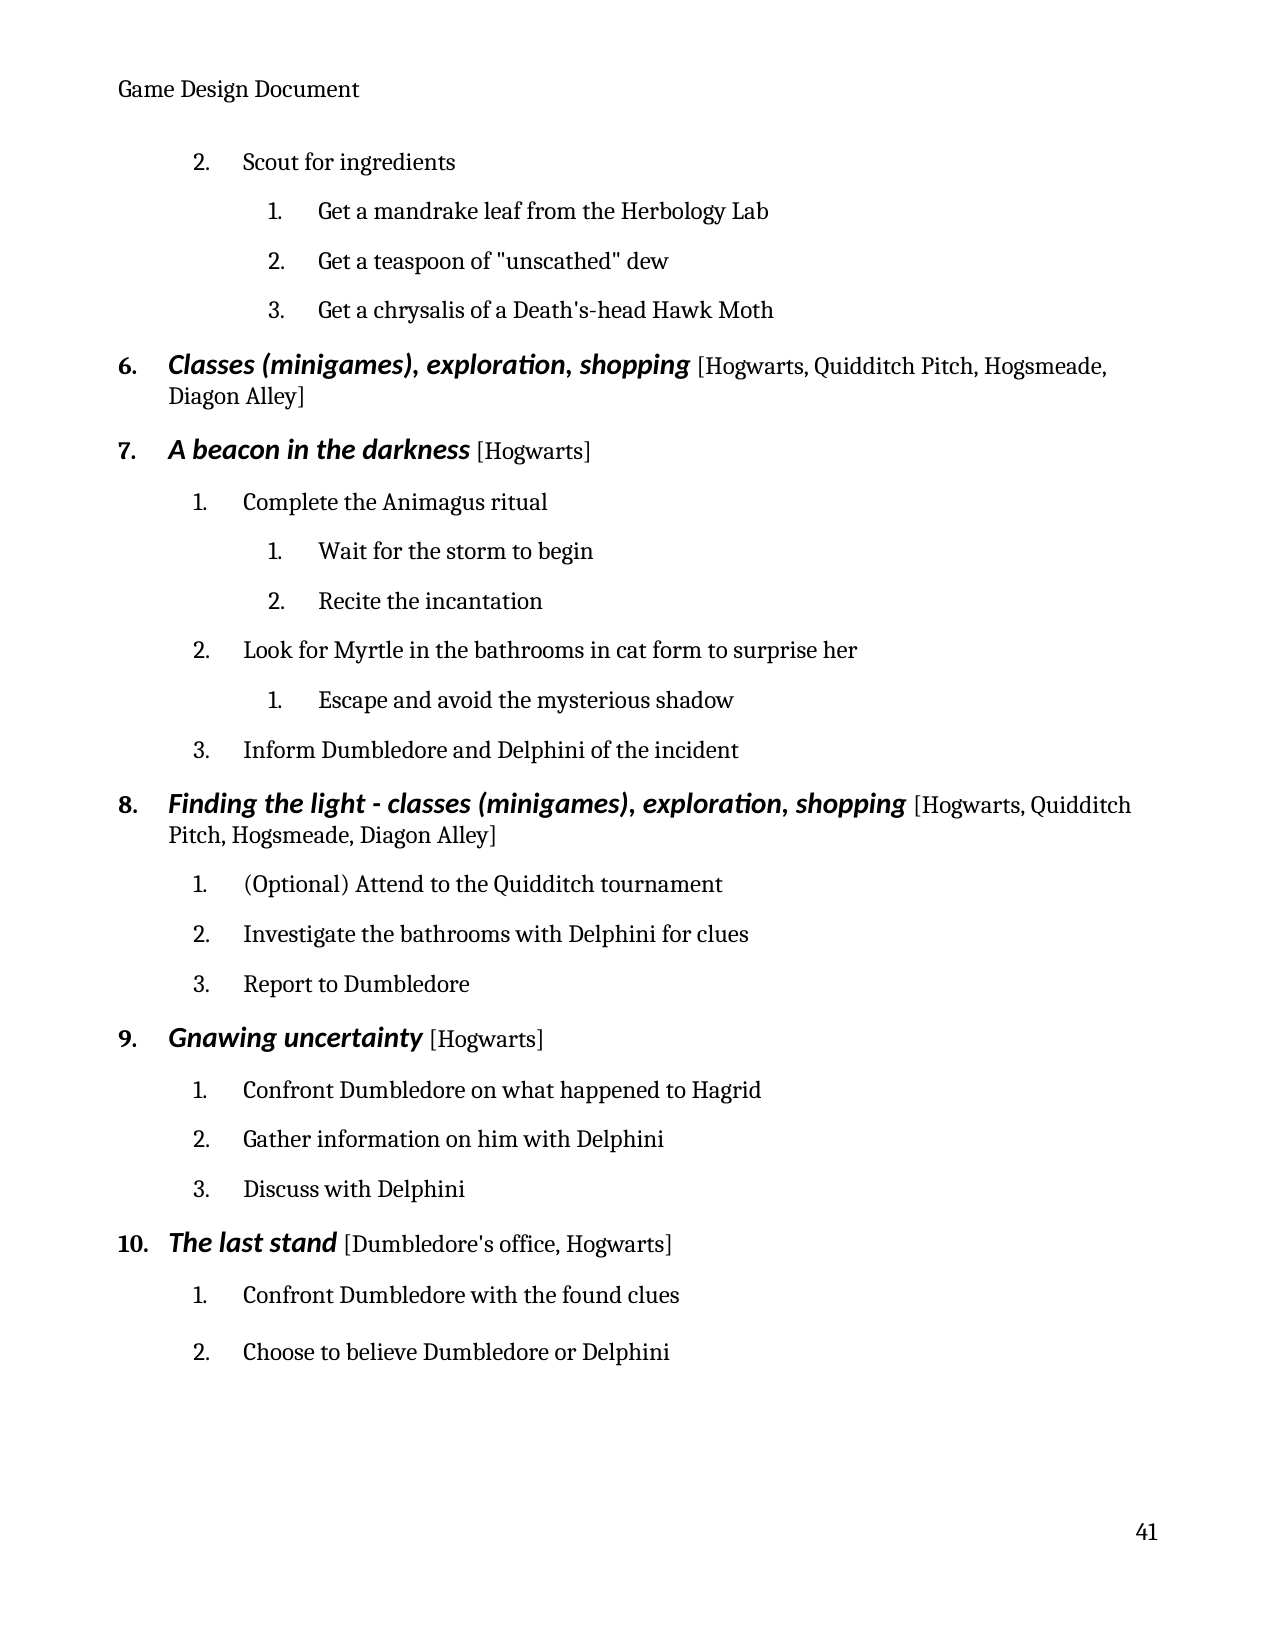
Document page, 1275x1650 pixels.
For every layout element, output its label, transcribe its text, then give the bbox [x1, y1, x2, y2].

list Inform Dumbledore and Delphini of the incident [193, 736, 1157, 764]
list Wait for the storm to begin [268, 537, 1157, 566]
list Get a mandrake leaf from the Herbology Lab [268, 197, 1157, 226]
list Scout for ingredients [193, 148, 1157, 176]
list Get a chrysalis of a Death's-head Hawk Moth [268, 296, 1157, 325]
list Confront Dumbledore with the found clues [193, 1281, 1157, 1309]
list Classes (minigames), exploration, shopping [Hogwarts, Quidditch Pitch, Hogsmeade, Diagon Alley] [118, 346, 1157, 410]
list (Optional) Attend to the Quidditch tournament [193, 870, 1157, 899]
list Investigate the bathrooms with Delphini for clues [193, 920, 1157, 949]
list Gnawing uncertainty [Hogwarts] [118, 1019, 1157, 1055]
list A beacon in the darkness [Hogwarts] [118, 431, 1157, 467]
list Recite the incantation [268, 587, 1157, 616]
list Complete the Animagus ritual [193, 488, 1157, 516]
list The last stand [Dumbledore's office, Hogwarts] [118, 1224, 1157, 1260]
list Finding the light - classes (minigames), exploration, shopping [Hogwarts, Quidditch Pitch, Hogsmeade, Diagon Alley] [118, 785, 1157, 849]
list Get a teaspoon of "unscathed" dew [268, 247, 1157, 276]
list Look for Myrtle in the bathrooms in cat form to surprise her [193, 636, 1157, 665]
list Discuss with Delphini [193, 1175, 1157, 1203]
list Confront Dumbledore on what happened to Hagrid [193, 1076, 1157, 1104]
list Report to Dumbledore [193, 969, 1157, 998]
list Gather information on him with Delphini [193, 1125, 1157, 1154]
list Choose to believe Dumbledore or Delphini [193, 1338, 1157, 1367]
list Escape and avoid the mysterious shadow [268, 686, 1157, 715]
